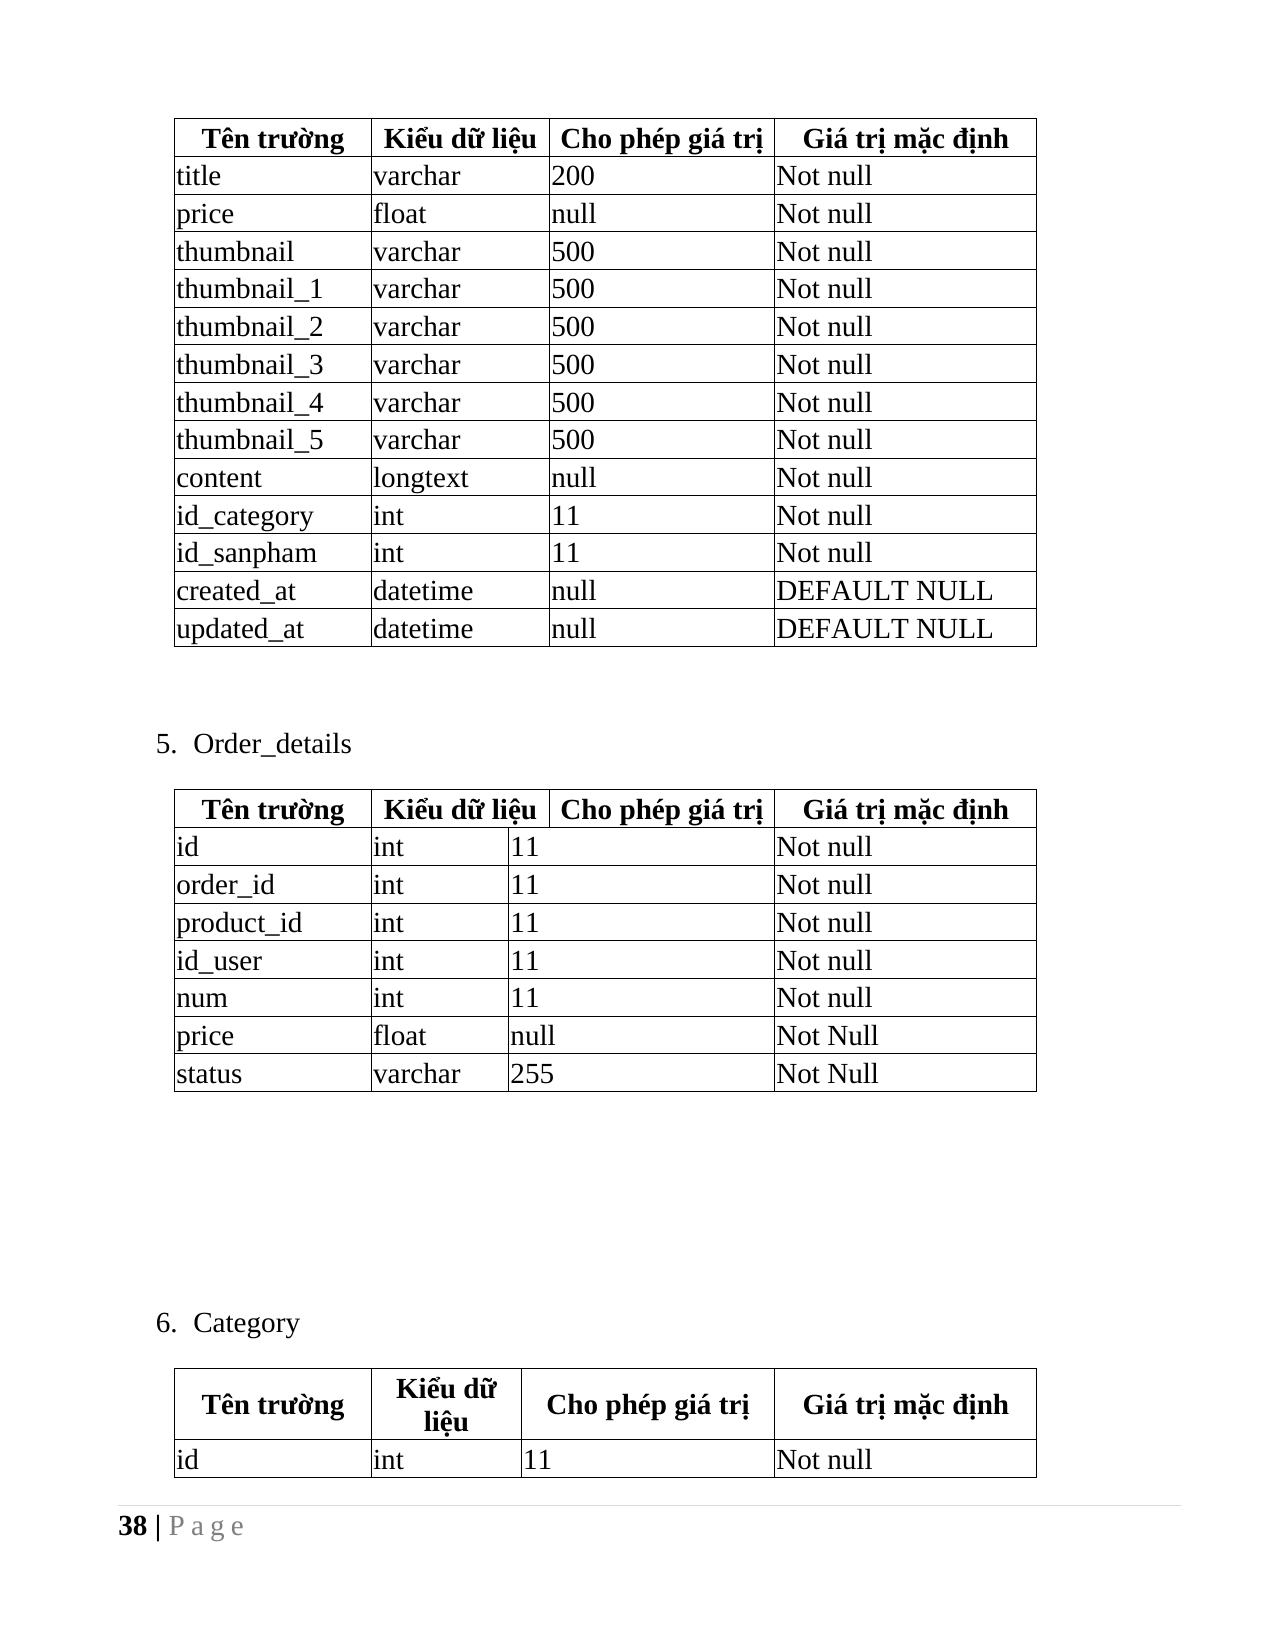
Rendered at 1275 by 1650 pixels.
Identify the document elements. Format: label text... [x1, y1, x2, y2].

table_cell Not null [775, 232, 1036, 269]
table_cell varchar [372, 421, 549, 457]
table_cell varchar [372, 232, 549, 269]
table_cell price [175, 1017, 371, 1053]
table_cell id [175, 1440, 371, 1477]
table_cell null [509, 1017, 774, 1053]
table_cell Not null [775, 459, 1036, 495]
table_cell 11 [509, 979, 774, 1016]
table_cell id_category [175, 496, 371, 533]
list Order_details [156, 727, 1181, 760]
table_cell title [175, 157, 371, 193]
table_cell datetime [372, 609, 549, 646]
table_cell float [372, 1017, 508, 1053]
table_cell Not Null [775, 1017, 1036, 1053]
table_cell 500 [550, 232, 774, 269]
table_cell Not null [775, 270, 1036, 307]
table_cell id_user [175, 941, 371, 978]
table_cell 11 [522, 1440, 774, 1477]
table_cell null [550, 609, 774, 646]
table_cell Not null [775, 941, 1036, 978]
table_cell thumbnail_4 [175, 383, 371, 420]
table_cell varchar [372, 1054, 508, 1091]
table_cell varchar [372, 345, 549, 382]
table_header Cho phép giá trị [550, 790, 774, 827]
table_cell id_sanpham [175, 534, 371, 571]
table_cell varchar [372, 157, 549, 193]
table_cell order_id [175, 866, 371, 902]
table_cell status [175, 1054, 371, 1091]
table_cell int [372, 828, 508, 865]
table_header Kiểu dữ liệu [372, 1369, 521, 1439]
table_cell thumbnail_2 [175, 308, 371, 344]
table_cell Not null [775, 421, 1036, 457]
table_cell DEFAULT NULL [775, 609, 1036, 646]
table_cell int [372, 496, 549, 533]
table_cell 11 [509, 941, 774, 978]
table_cell Not Null [775, 1054, 1036, 1091]
table_header Cho phép giá trị [522, 1369, 774, 1439]
table_cell thumbnail [175, 232, 371, 269]
table_cell Not null [775, 345, 1036, 382]
table_header Kiểu dữ liệu [372, 119, 549, 156]
table_cell longtext [372, 459, 549, 495]
table_cell 11 [550, 496, 774, 533]
list Category [156, 1305, 1181, 1339]
table_cell 11 [550, 534, 774, 571]
table_cell Not null [775, 1440, 1036, 1477]
table_cell DEFAULT NULL [775, 572, 1036, 608]
table_cell varchar [372, 270, 549, 307]
table_cell product_id [175, 904, 371, 940]
table_header Giá trị mặc định [775, 790, 1036, 827]
table_cell int [372, 979, 508, 1016]
table_cell 500 [550, 308, 774, 344]
table_cell 11 [509, 866, 774, 902]
table_header Tên trường [175, 790, 371, 827]
table_cell Not null [775, 866, 1036, 902]
table_cell price [175, 195, 371, 231]
table_cell 500 [550, 270, 774, 307]
table_cell null [550, 459, 774, 495]
table_header Giá trị mặc định [775, 1369, 1036, 1439]
table_cell updated_at [175, 609, 371, 646]
table_cell 200 [550, 157, 774, 193]
table_cell Not null [775, 383, 1036, 420]
table_cell 255 [509, 1054, 774, 1091]
table_cell thumbnail_3 [175, 345, 371, 382]
table_cell Not null [775, 979, 1036, 1016]
table_cell Not null [775, 904, 1036, 940]
table_header Tên trường [175, 1369, 371, 1439]
table_cell int [372, 1440, 521, 1477]
table_cell int [372, 904, 508, 940]
table_cell varchar [372, 383, 549, 420]
table_cell null [550, 195, 774, 231]
table_cell created_at [175, 572, 371, 608]
table_cell int [372, 866, 508, 902]
table_cell Not null [775, 195, 1036, 231]
table_cell thumbnail_5 [175, 421, 371, 457]
table_cell 11 [509, 828, 774, 865]
table_cell varchar [372, 308, 549, 344]
table_header Cho phép giá trị [550, 119, 774, 156]
table_cell content [175, 459, 371, 495]
table_cell thumbnail_1 [175, 270, 371, 307]
table_cell Not null [775, 496, 1036, 533]
table_header Kiểu dữ liệu [372, 790, 549, 827]
table_cell float [372, 195, 549, 231]
table_cell id [175, 828, 371, 865]
table_cell null [550, 572, 774, 608]
table_cell Not null [775, 308, 1036, 344]
table_cell num [175, 979, 371, 1016]
table_cell Not null [775, 534, 1036, 571]
table_cell int [372, 534, 549, 571]
table_cell Not null [775, 828, 1036, 865]
table_cell 500 [550, 383, 774, 420]
table_header Giá trị mặc định [775, 119, 1036, 156]
table_cell 500 [550, 345, 774, 382]
table_cell 500 [550, 421, 774, 457]
table_cell datetime [372, 572, 549, 608]
table_cell int [372, 941, 508, 978]
table_cell Not null [775, 157, 1036, 193]
table_header Tên trường [175, 119, 371, 156]
table_cell 11 [509, 904, 774, 940]
